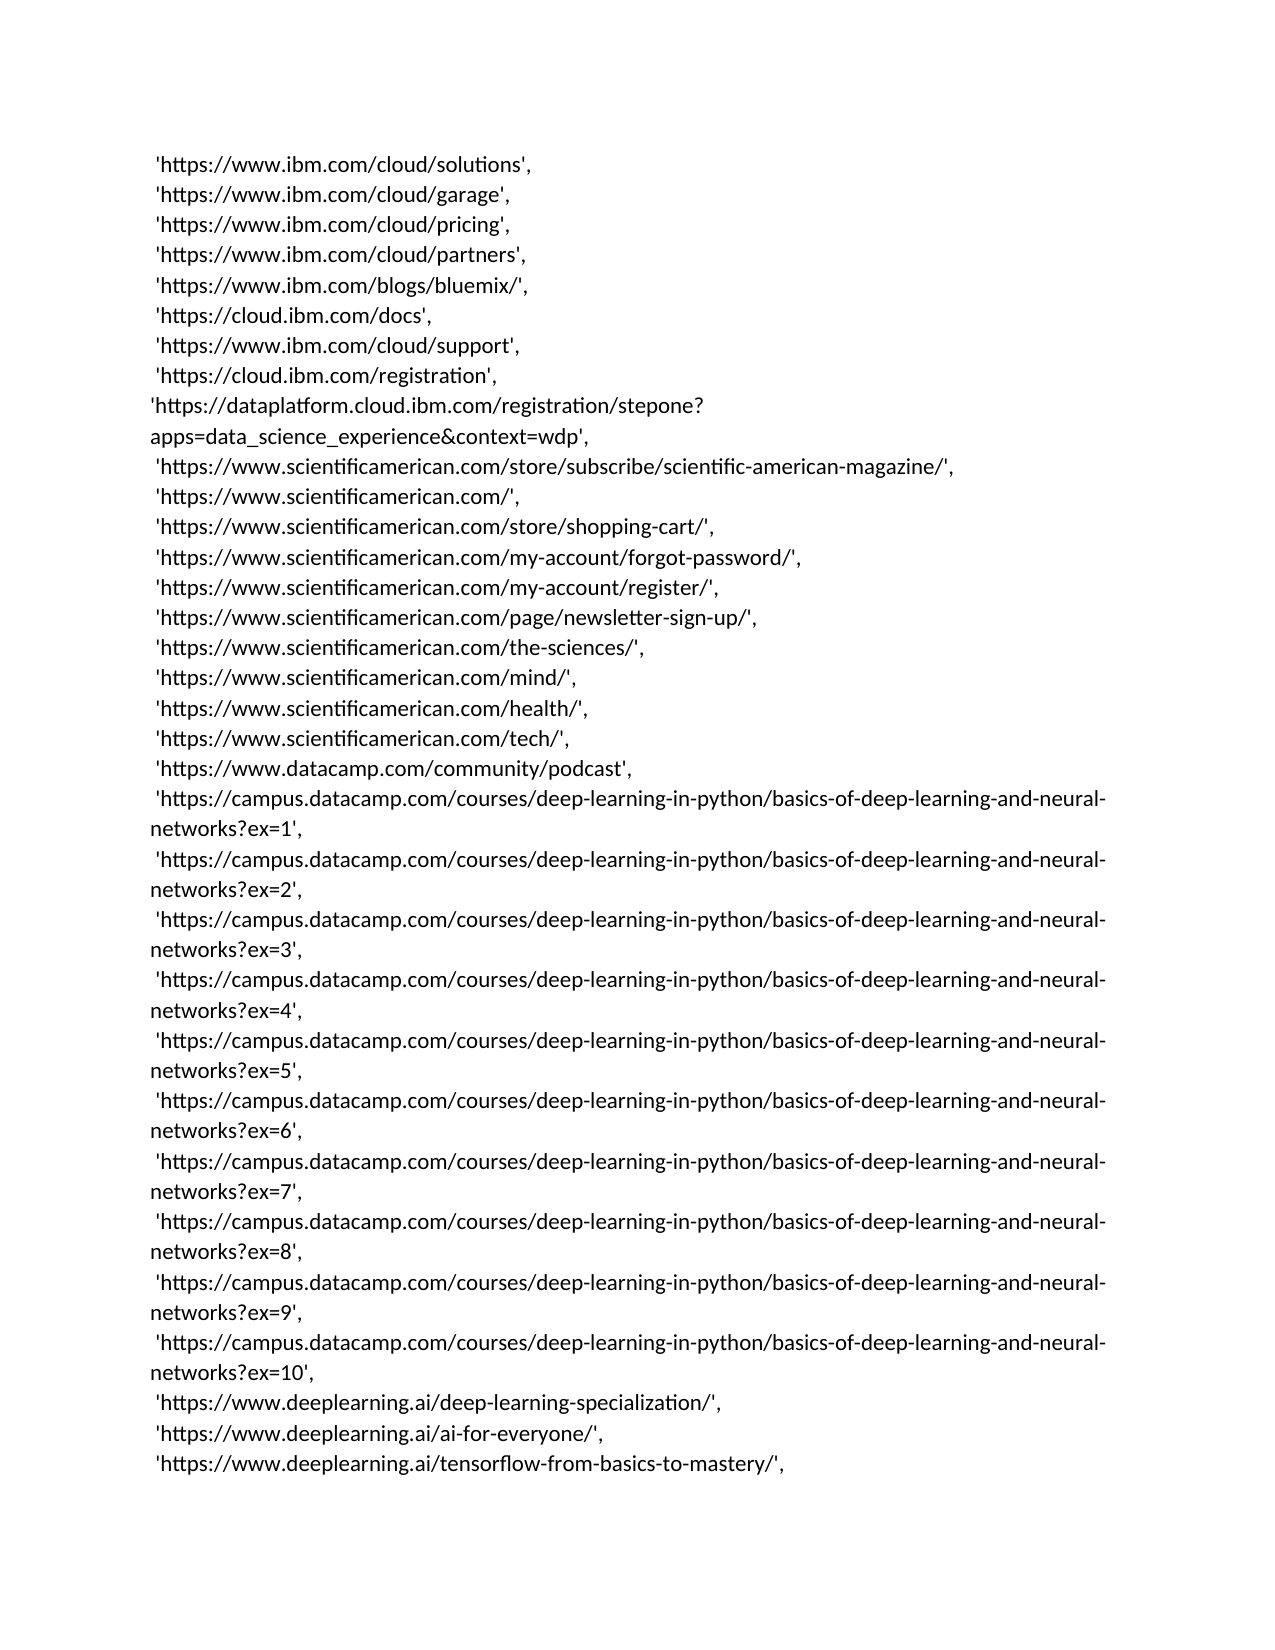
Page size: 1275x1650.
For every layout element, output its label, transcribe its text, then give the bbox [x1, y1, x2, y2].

text 'https://campus.datacamp.com/courses/deep-learning-in-python/basics-of-deep-learning-and-neural-networks?ex=8', [150, 1207, 1125, 1266]
text 'https://www.scientificamerican.com/page/newsletter-sign-up/', [150, 603, 1125, 631]
text 'https://campus.datacamp.com/courses/deep-learning-in-python/basics-of-deep-learning-and-neural-networks?ex=10', [150, 1328, 1125, 1386]
text 'https://campus.datacamp.com/courses/deep-learning-in-python/basics-of-deep-learning-and-neural-networks?ex=9', [150, 1268, 1125, 1326]
text 'https://www.scientificamerican.com/mind/', [150, 663, 1125, 692]
text 'https://campus.datacamp.com/courses/deep-learning-in-python/basics-of-deep-learning-and-neural-networks?ex=7', [150, 1147, 1125, 1205]
text 'https://www.ibm.com/cloud/support', [150, 331, 1125, 359]
text 'https://www.deeplearning.ai/ai-for-everyone/', [150, 1419, 1125, 1447]
text 'https://www.scientificamerican.com/my-account/register/', [150, 573, 1125, 601]
text 'https://www.scientificamerican.com/tech/', [150, 724, 1125, 752]
text 'https://campus.datacamp.com/courses/deep-learning-in-python/basics-of-deep-learning-and-neural-networks?ex=3', [150, 905, 1125, 963]
text 'https://www.scientificamerican.com/store/shopping-cart/', [150, 512, 1125, 541]
text 'https://www.scientificamerican.com/', [150, 482, 1125, 510]
text 'https://cloud.ibm.com/docs', [150, 301, 1125, 329]
text 'https://www.ibm.com/cloud/pricing', [150, 210, 1125, 238]
text 'https://www.scientificamerican.com/my-account/forgot-password/', [150, 543, 1125, 571]
text 'https://cloud.ibm.com/registration', [150, 361, 1125, 389]
text 'https://www.deeplearning.ai/tensorflow-from-basics-to-mastery/', [150, 1449, 1125, 1477]
text 'https://www.scientificamerican.com/the-sciences/', [150, 633, 1125, 661]
text 'https://www.ibm.com/blogs/bluemix/', [150, 271, 1125, 299]
text 'https://dataplatform.cloud.ibm.com/registration/stepone?apps=data_science_experience&context=wdp', [150, 392, 1125, 450]
text 'https://www.ibm.com/cloud/partners', [150, 241, 1125, 269]
text 'https://campus.datacamp.com/courses/deep-learning-in-python/basics-of-deep-learning-and-neural-networks?ex=4', [150, 966, 1125, 1024]
text 'https://campus.datacamp.com/courses/deep-learning-in-python/basics-of-deep-learning-and-neural-networks?ex=1', [150, 784, 1125, 843]
text 'https://www.deeplearning.ai/deep-learning-specialization/', [150, 1388, 1125, 1417]
text 'https://www.ibm.com/cloud/garage', [150, 180, 1125, 208]
text 'https://www.scientificamerican.com/store/subscribe/scientific-american-magazine/', [150, 452, 1125, 480]
text 'https://www.ibm.com/cloud/solutions', [150, 150, 1125, 178]
text 'https://www.scientificamerican.com/health/', [150, 694, 1125, 722]
text 'https://campus.datacamp.com/courses/deep-learning-in-python/basics-of-deep-learning-and-neural-networks?ex=6', [150, 1086, 1125, 1145]
text 'https://campus.datacamp.com/courses/deep-learning-in-python/basics-of-deep-learning-and-neural-networks?ex=2', [150, 845, 1125, 903]
text 'https://www.datacamp.com/community/podcast', [150, 754, 1125, 782]
text 'https://campus.datacamp.com/courses/deep-learning-in-python/basics-of-deep-learning-and-neural-networks?ex=5', [150, 1026, 1125, 1084]
